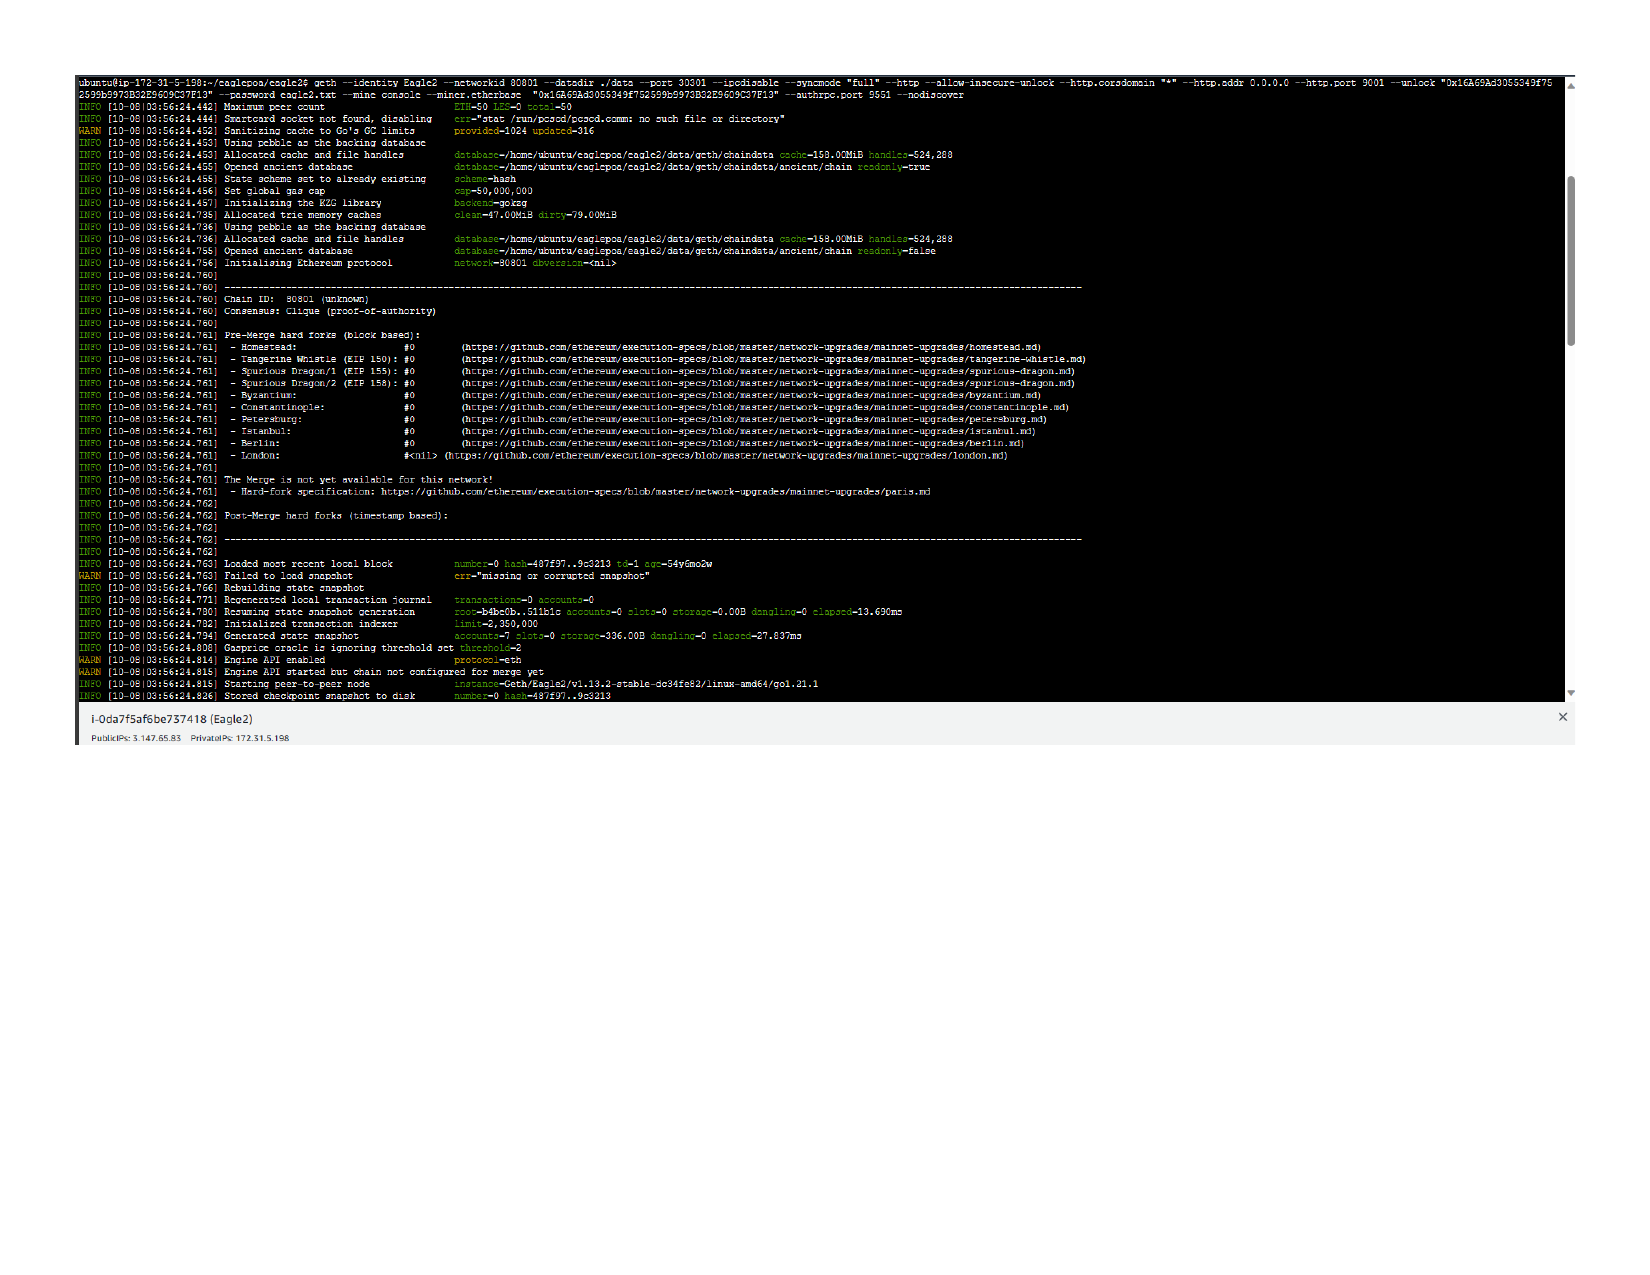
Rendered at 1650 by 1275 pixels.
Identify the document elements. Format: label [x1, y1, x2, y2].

picture [75, 75, 1575, 745]
